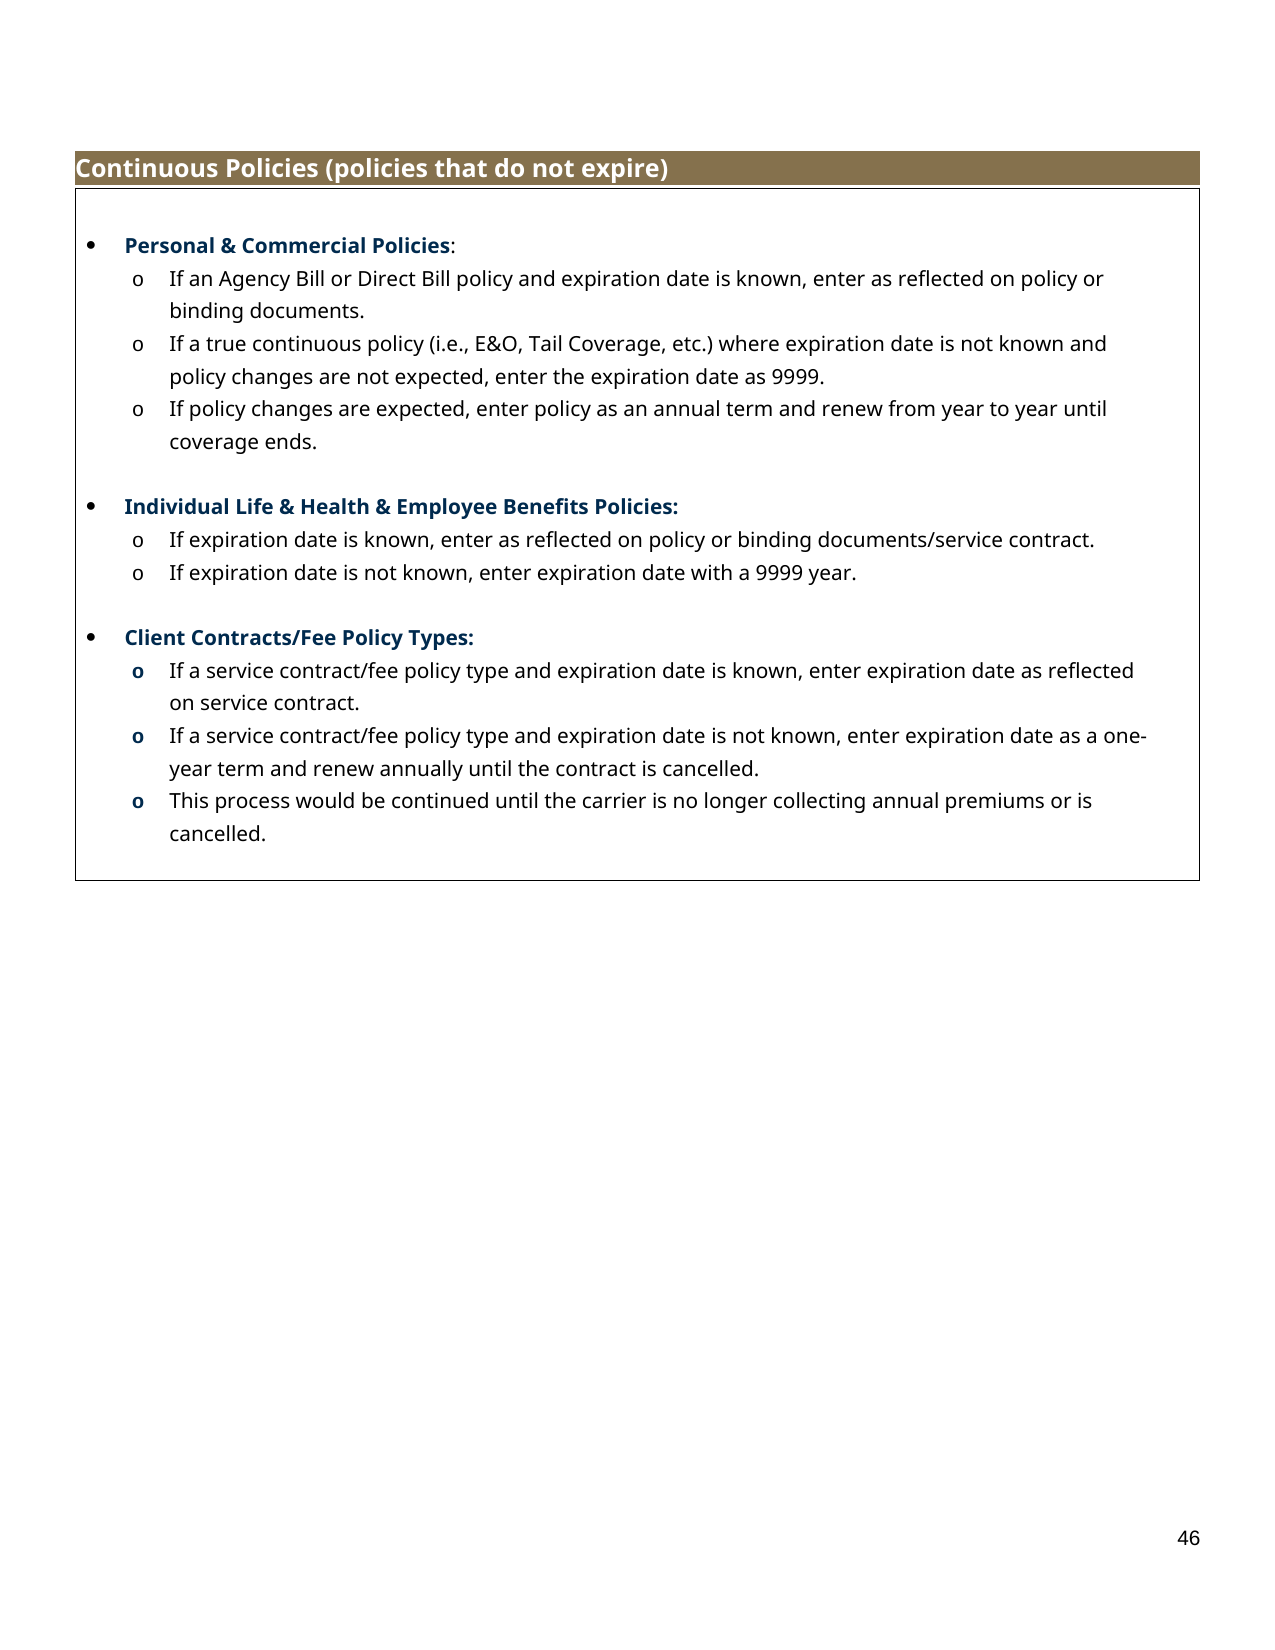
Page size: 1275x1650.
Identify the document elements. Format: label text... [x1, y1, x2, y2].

subtitle Continuous Policies (policies that do not expire) [75, 151, 1200, 185]
table_header Personal & Commercial Policies: If an Agency Bill or Direct Bill policy and expiration date is known, enter as reflected on policy or binding documents. If a true continuous policy (i.e., E&O, Tail Coverage, etc.) where expiration date is not known and policy changes are not expected, enter the expiration date as 9999. If policy changes are expected, enter policy as an annual term and renew from year to year until coverage ends. Individual Life & Health & Employee Benefits Policies: If expiration date is known, enter as reflected on policy or binding documents/service contract. If expiration date is not known, enter expiration date with a 9999 year. Client Contracts/Fee Policy Types: If a service contract/fee policy type and expiration date is known, enter expiration date as reflected on service contract. If a service contract/fee policy type and expiration date is not known, enter expiration date as a one-year term and renew annually until the contract is cancelled. This process would be continued until the carrier is no longer collecting annual premiums or is cancelled. [76, 189, 1199, 880]
